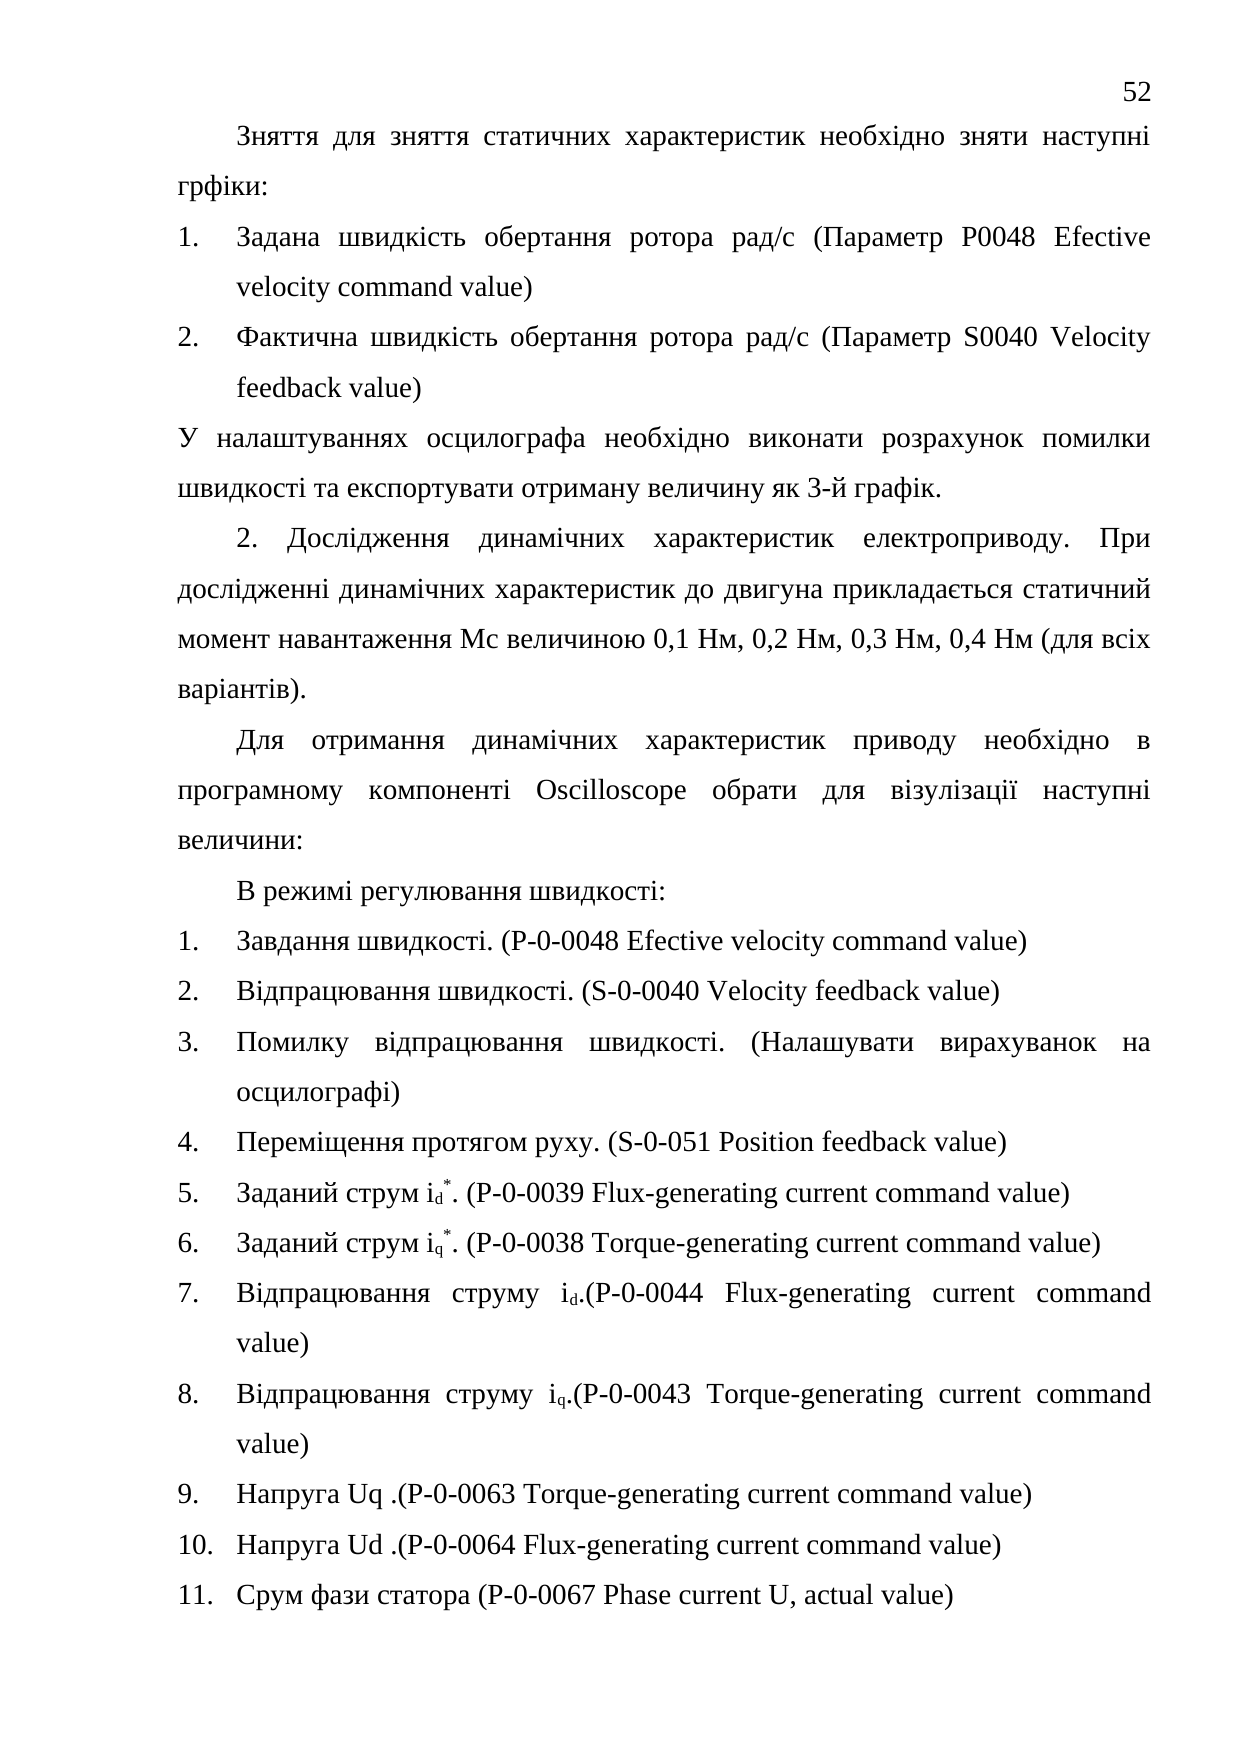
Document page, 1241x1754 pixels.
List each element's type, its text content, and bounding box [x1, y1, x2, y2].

list Заданий струм iq*. (P-0-0038 Torque-generating current command value) [177, 1225, 1152, 1258]
list Зняття для зняття статичних характеристик необхідно зняти наступні грфіки: [177, 118, 1152, 202]
list Помилку відпрацювання швидкості. (Налашувати вирахуванок на осцилографі) [177, 1024, 1152, 1108]
list Напруга Ud .(P-0-0064 Flux-generating current command value) [177, 1527, 1152, 1560]
list Срум фази статора (P-0-0067 Phase current U, actual value) [177, 1577, 1152, 1611]
list Завдання швидкості. (P-0-0048 Efective velocity command value) [177, 923, 1152, 957]
list 2. Дослідження динамічних характеристик електроприводу. При дослідженні динамічних характеристик до двигуна прикладається статичний момент навантаження Мс величиною 0,1 Нм, 0,2 Нм, 0,3 Нм, 0,4 Нм (для всіх варіантів). [177, 521, 1152, 705]
list Фактична швидкість обертання ротора рад/с (Параметр S0040 Velocity feedback value) [177, 319, 1152, 403]
list Переміщення протягом руху. (S-0-051 Position feedback value) [177, 1124, 1152, 1158]
list Відпрацювання струму iq.(P-0-0043 Torque-generating current command value) [177, 1376, 1152, 1460]
list У налаштуваннях осцилографа необхідно виконати розрахунок помилки швидкості та експортувати отриману величину як 3-й графік. [177, 420, 1152, 504]
list В режимі регулювання швидкості: [177, 873, 1152, 906]
list Відпрацювання струму id.(P-0-0044 Flux-generating current command value) [177, 1275, 1152, 1359]
list Задана швидкість обертання ротора рад/c (Параметр P0048 Efective velocity command value) [177, 219, 1152, 303]
list Для отримання динамічних характеристик приводу необхідно в програмному компоненті Oscilloscope обрати для візулізації наступні величини: [177, 722, 1152, 856]
list Напруга Uq .(P-0-0063 Torque-generating current command value) [177, 1477, 1152, 1510]
list Відпрацювання швидкості. (S-0-0040 Velocity feedback value) [177, 973, 1152, 1007]
list Заданий струм id*. (P-0-0039 Flux-generating current command value) [177, 1175, 1152, 1208]
